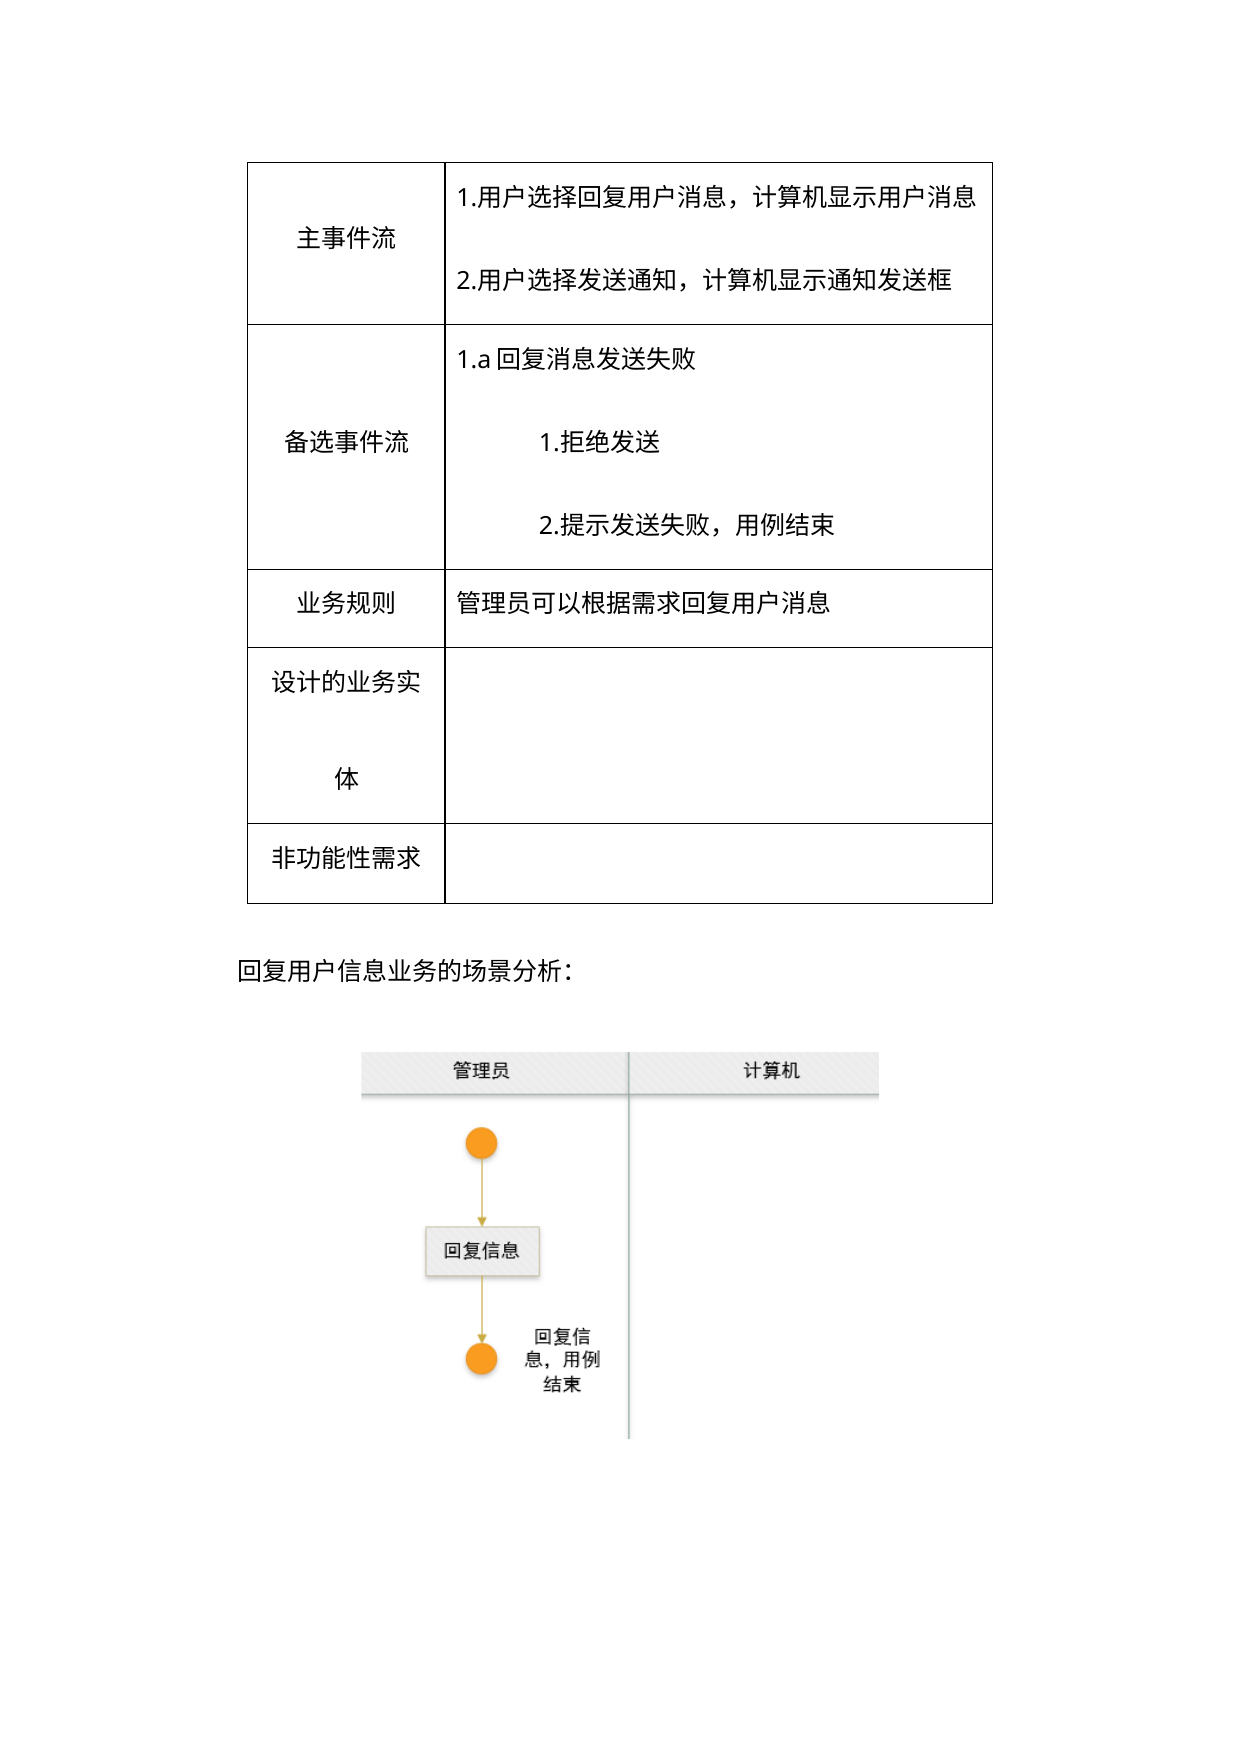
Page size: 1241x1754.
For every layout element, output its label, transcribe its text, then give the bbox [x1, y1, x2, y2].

table_cell 1.a回复消息发送失败 1.拒绝发送 2.提示发送失败，用例结束 [446, 325, 992, 568]
table_cell 主事件流 [248, 163, 444, 324]
table_cell 1.用户选择回复用户消息，计算机显示用户消息 2.用户选择发送通知，计算机显示通知发送框 [446, 163, 992, 324]
table_cell 备选事件流 [248, 325, 444, 568]
text 回复用户信息业务的场景分析： [187, 937, 1053, 1002]
table_cell [446, 824, 992, 903]
picture [361, 1052, 879, 1439]
table_cell 业务规则 [248, 570, 444, 647]
table_cell 设计的业务实体 [248, 648, 444, 823]
table_cell 管理员可以根据需求回复用户消息 [446, 570, 992, 647]
table_cell 非功能性需求 [248, 824, 444, 903]
table_cell [446, 648, 992, 823]
